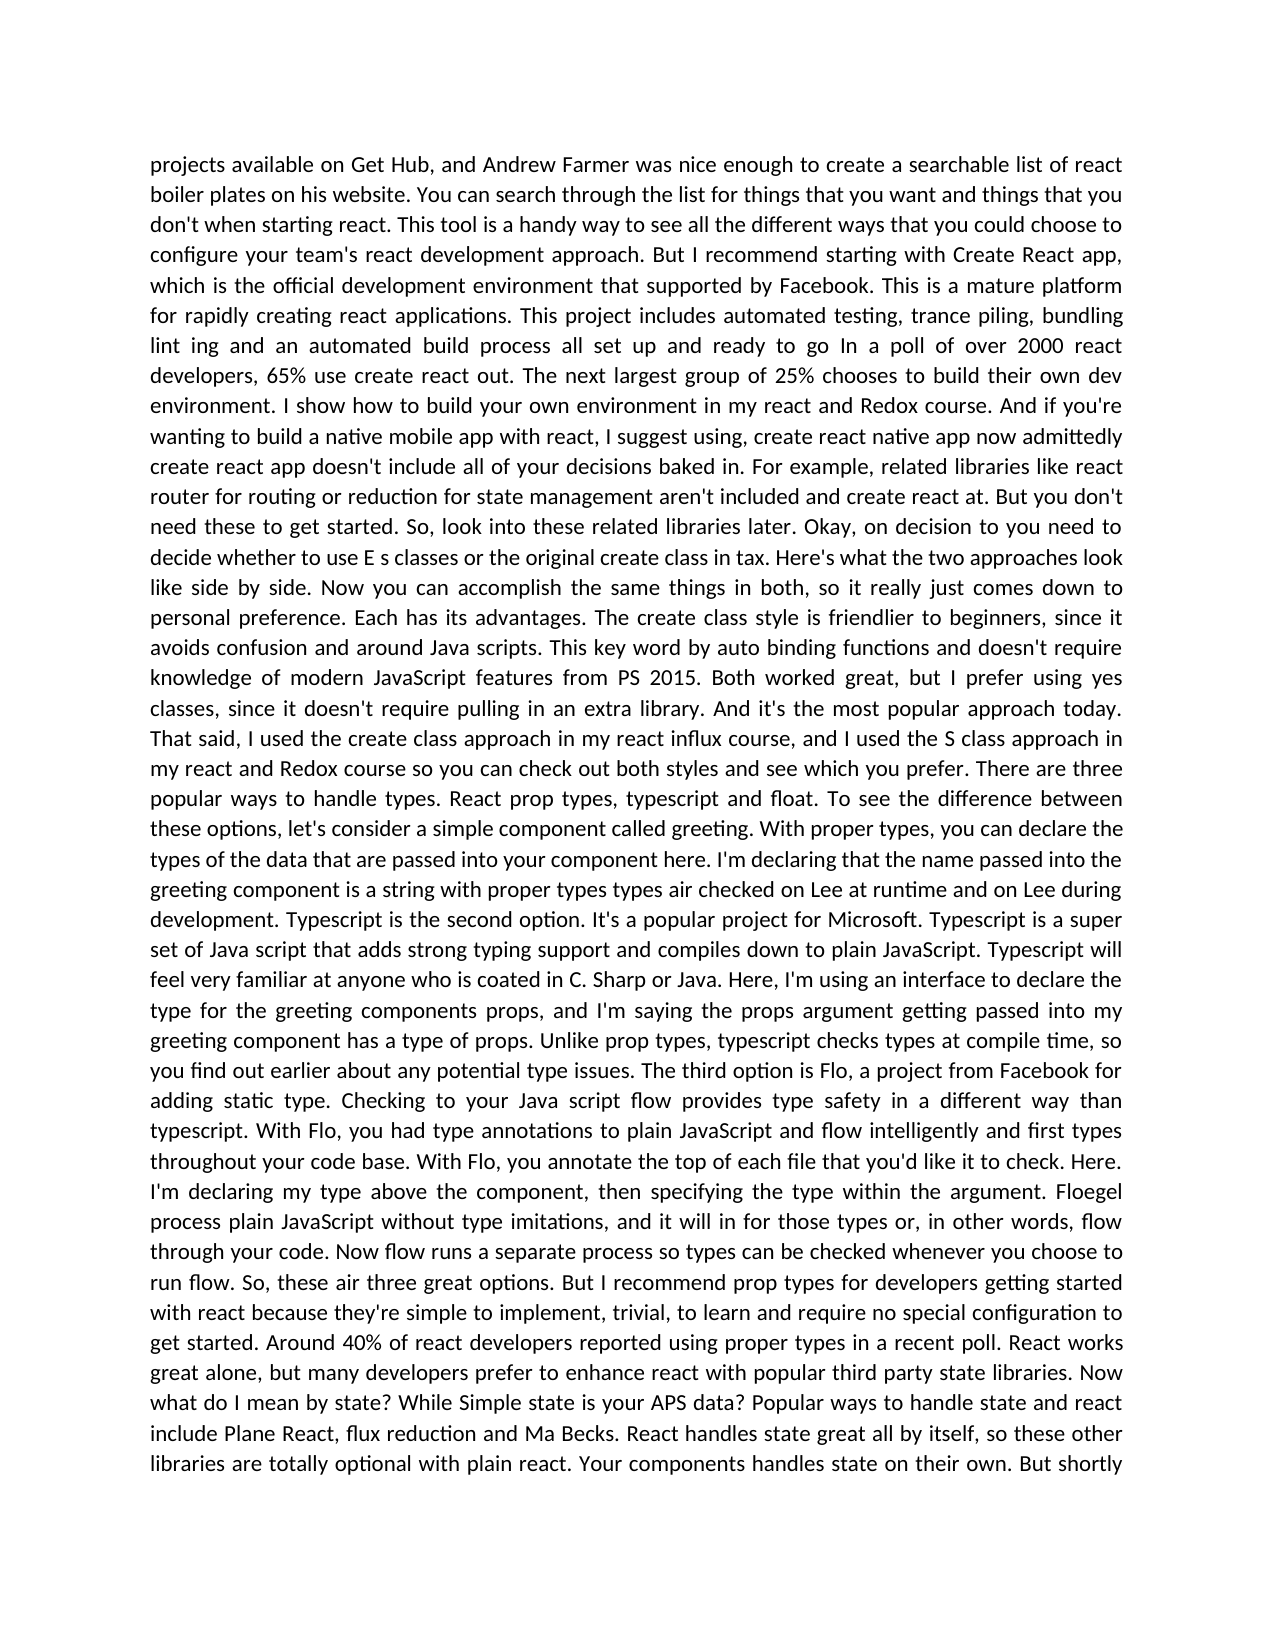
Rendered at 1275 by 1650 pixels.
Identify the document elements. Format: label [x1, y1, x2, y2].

text [150, 150, 1125, 1477]
